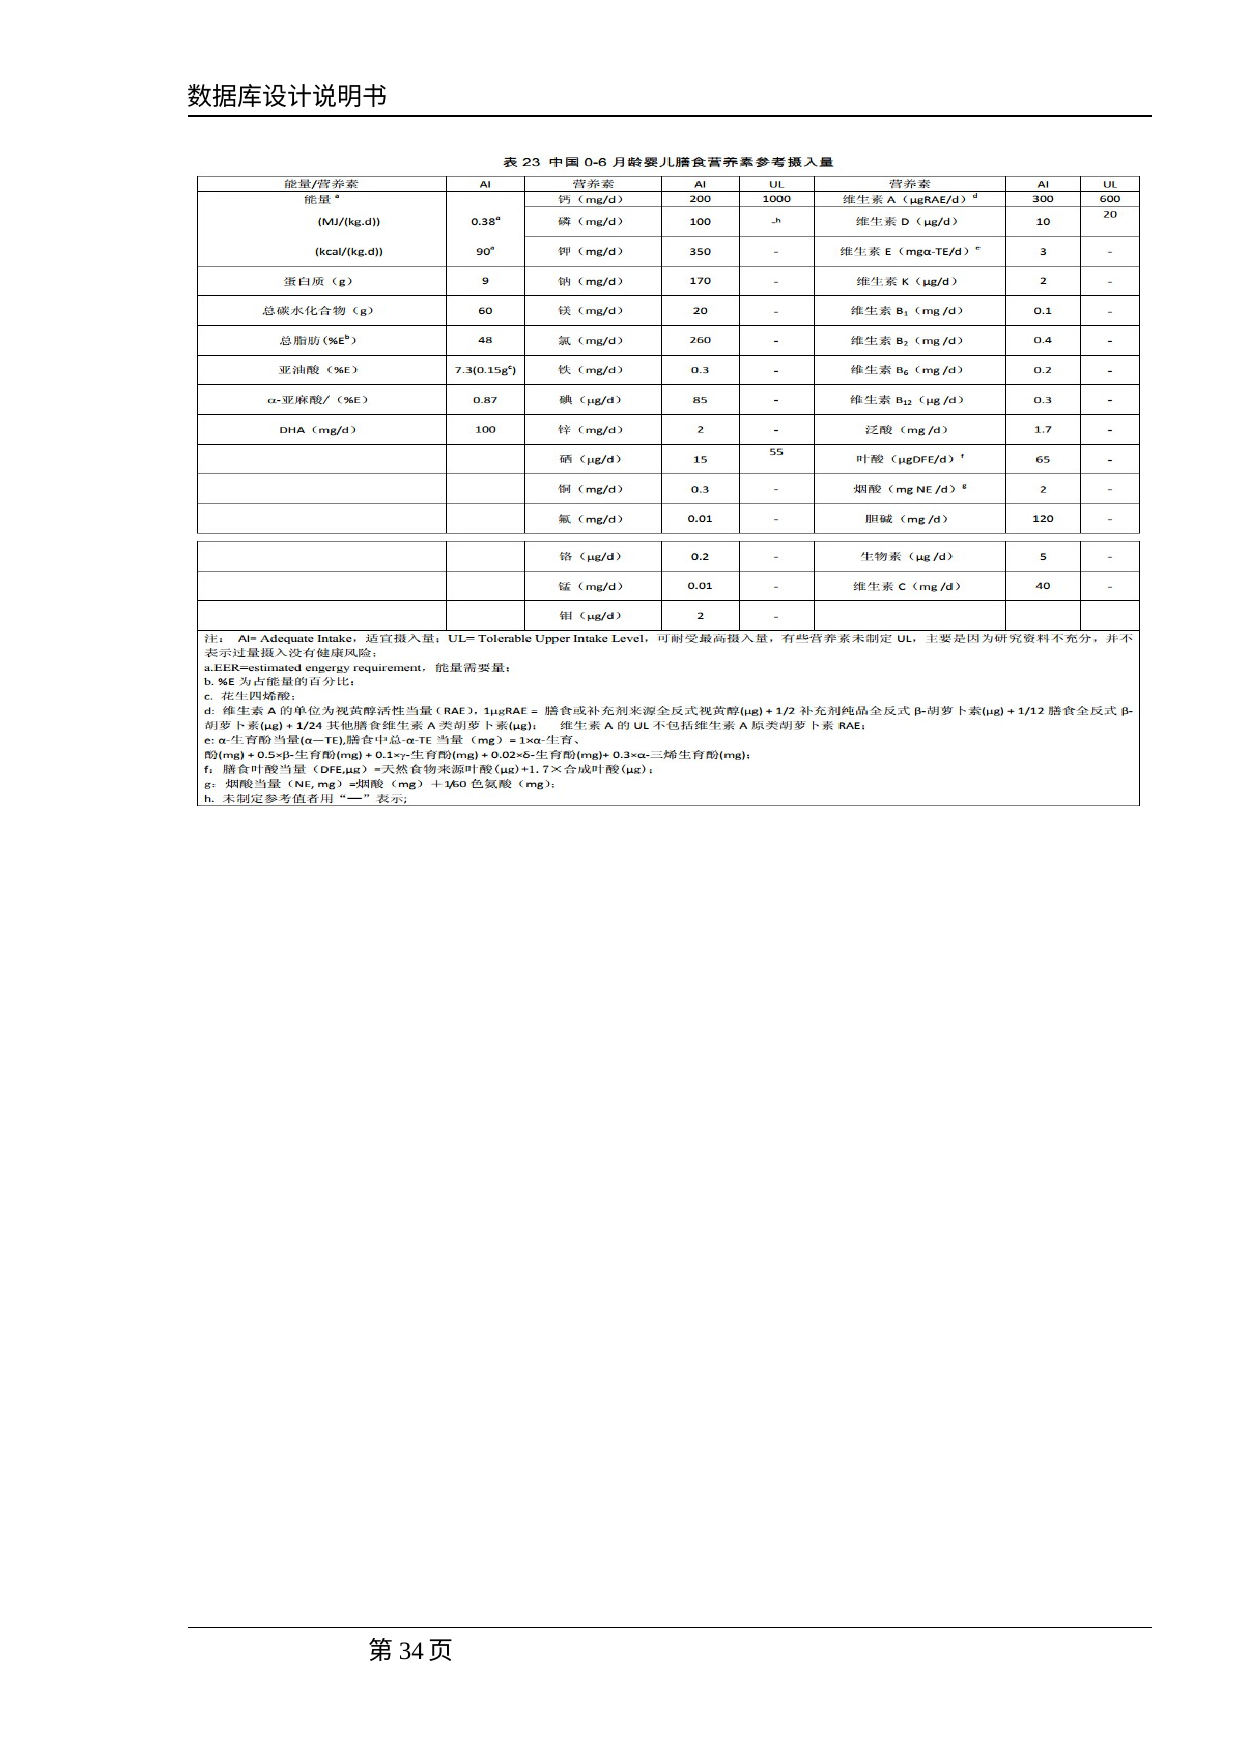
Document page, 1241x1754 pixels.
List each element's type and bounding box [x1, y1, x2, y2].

picture [187, 142, 1151, 814]
